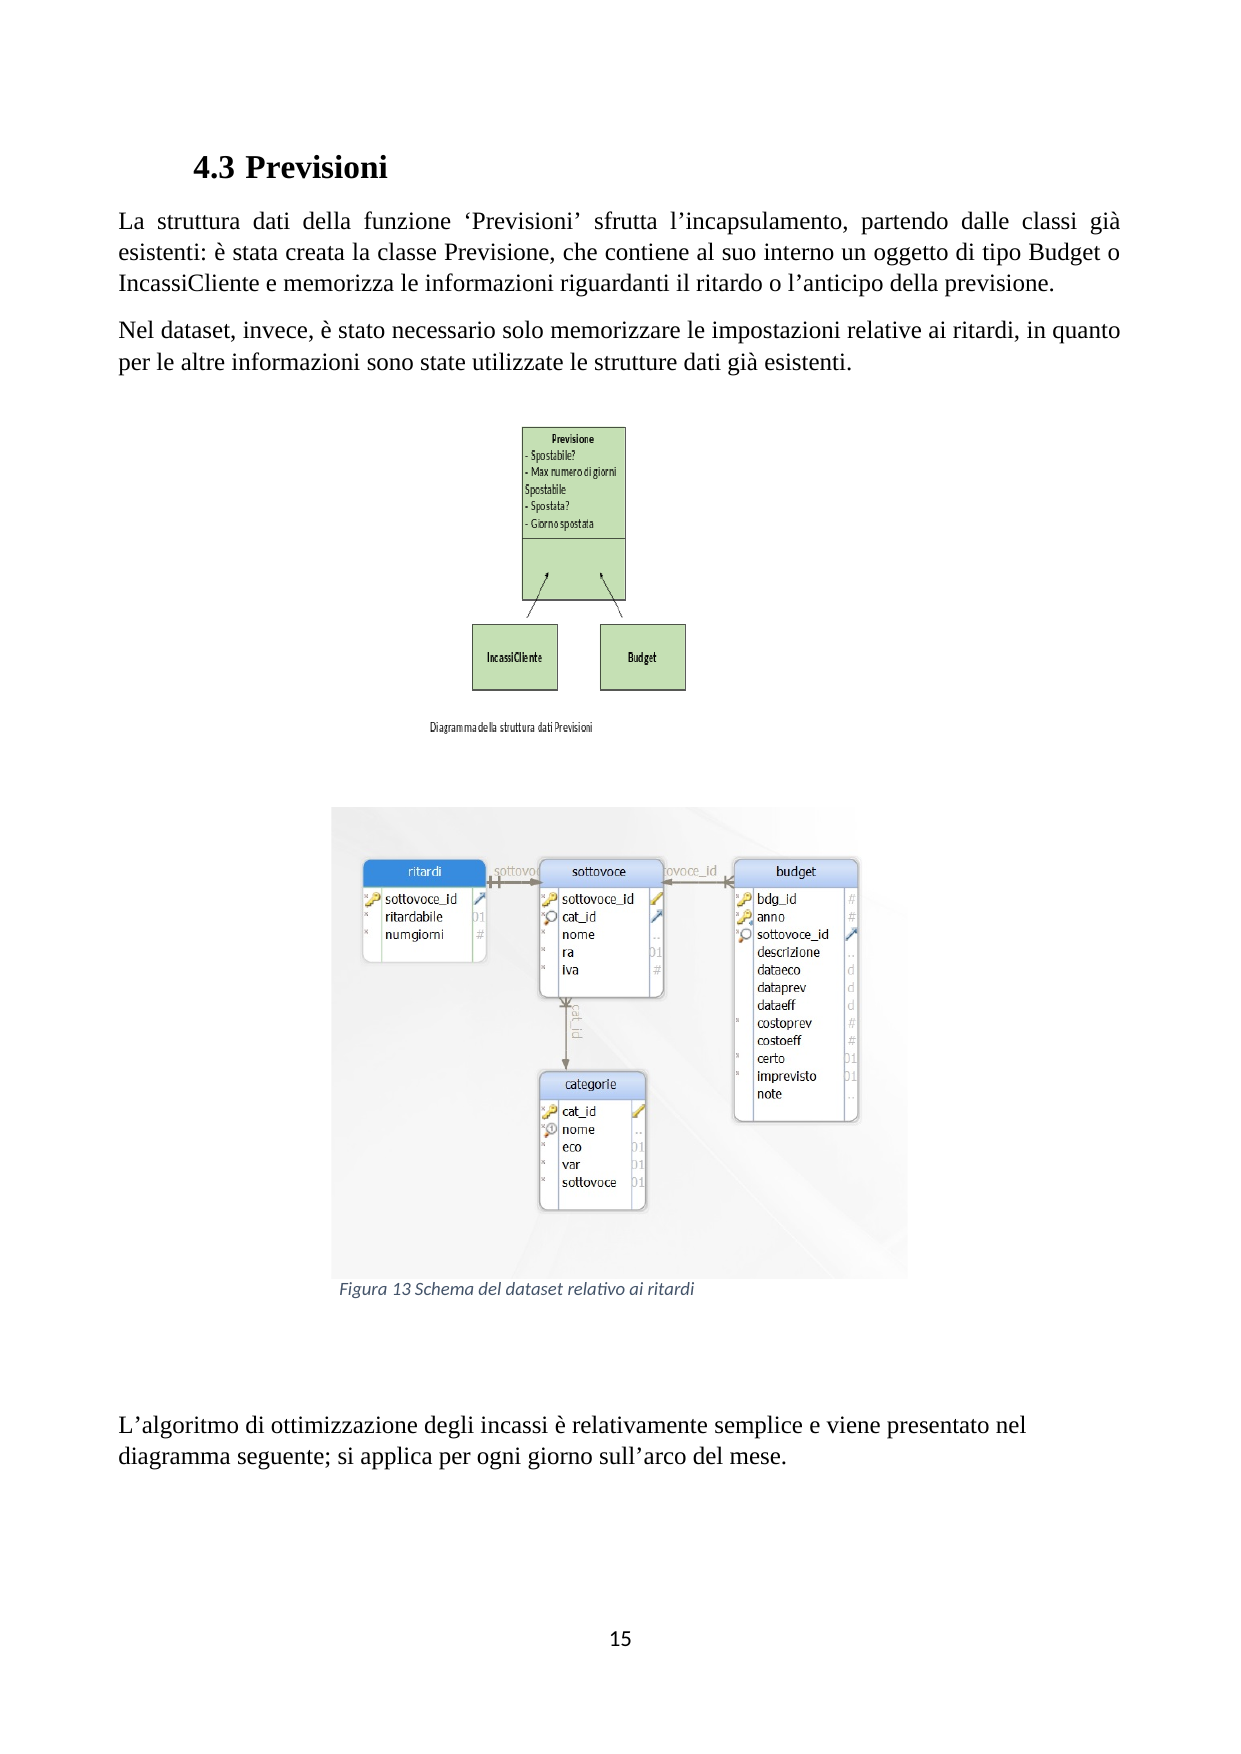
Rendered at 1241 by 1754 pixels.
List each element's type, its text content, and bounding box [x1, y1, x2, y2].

text La struttura dati della funzione ‘Previsioni’ sfrutta l’incapsulamento, partendo dalle classi già esistenti: è stata creata la classe Previsione, che contiene al suo interno un oggetto di tipo Budget o IncassiCliente e memorizza le informazioni riguardanti il ritardo o l’anticipo della previsione. [118, 206, 1122, 297]
list Previsioni [193, 148, 1122, 186]
picture [331, 807, 908, 1279]
text L’algoritmo di ottimizzazione degli incassi è relativamente semplice e viene presentato nel diagramma seguente; si applica per ogni giorno sull’arco del mese. [118, 1410, 1122, 1470]
text Nel dataset, invece, è stato necessario solo memorizzare le impostazioni relative ai ritardi, in quanto per le altre informazioni sono state utilizzate le strutture dati già esistenti. [118, 316, 1122, 375]
